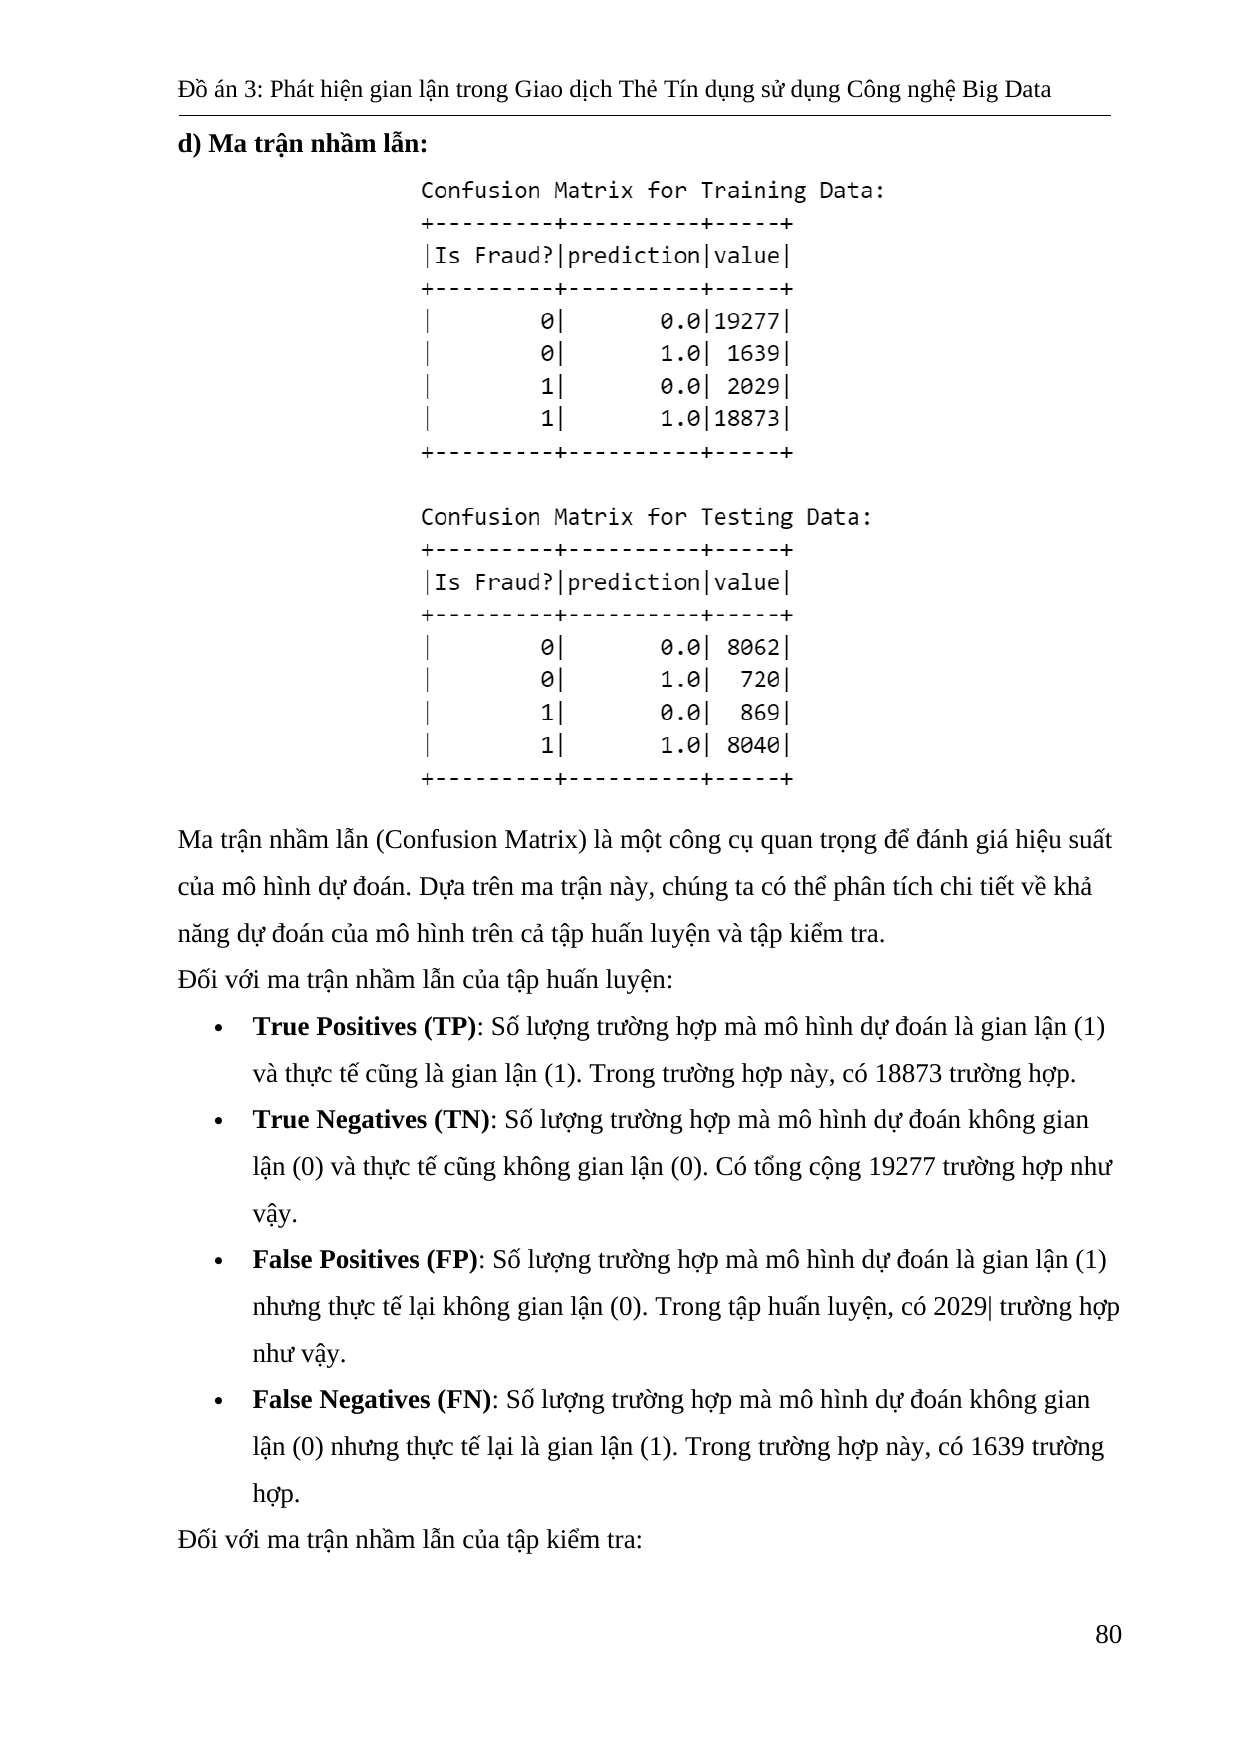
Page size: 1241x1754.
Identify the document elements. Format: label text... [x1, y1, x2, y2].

list True Negatives (TN): Số lượng trường hợp mà mô hình dự đoán không gian lận (0) và thực tế cũng không gian lận (0). Có tổng cộng 19277 trường hợp như vậy. [215, 1103, 1122, 1228]
text Ma trận nhầm lẫn (Confusion Matrix) là một công cụ quan trọng để đánh giá hiệu suất của mô hình dự đoán. Dựa trên ma trận này, chúng ta có thể phân tích chi tiết về khả năng dự đoán của mô hình trên cả tập huấn luyện và tập kiểm tra. [177, 823, 1122, 948]
picture [410, 174, 890, 808]
list False Positives (FP): Số lượng trường hợp mà mô hình dự đoán là gian lận (1) nhưng thực tế lại không gian lận (0). Trong tập huấn luyện, có 2029| trường hợp như vậy. [215, 1243, 1122, 1368]
list True Positives (TP): Số lượng trường hợp mà mô hình dự đoán là gian lận (1) và thực tế cũng là gian lận (1). Trong trường hợp này, có 18873 trường hợp. [215, 1010, 1122, 1088]
text Đối với ma trận nhầm lẫn của tập huấn luyện: [177, 963, 1122, 995]
list False Negatives (FN): Số lượng trường hợp mà mô hình dự đoán không gian lận (0) nhưng thực tế lại là gian lận (1). Trong trường hợp này, có 1639 trường hợp. [215, 1383, 1122, 1508]
text d) Ma trận nhầm lẫn: [177, 128, 1122, 159]
text Đối với ma trận nhầm lẫn của tập kiểm tra: [177, 1523, 1122, 1555]
